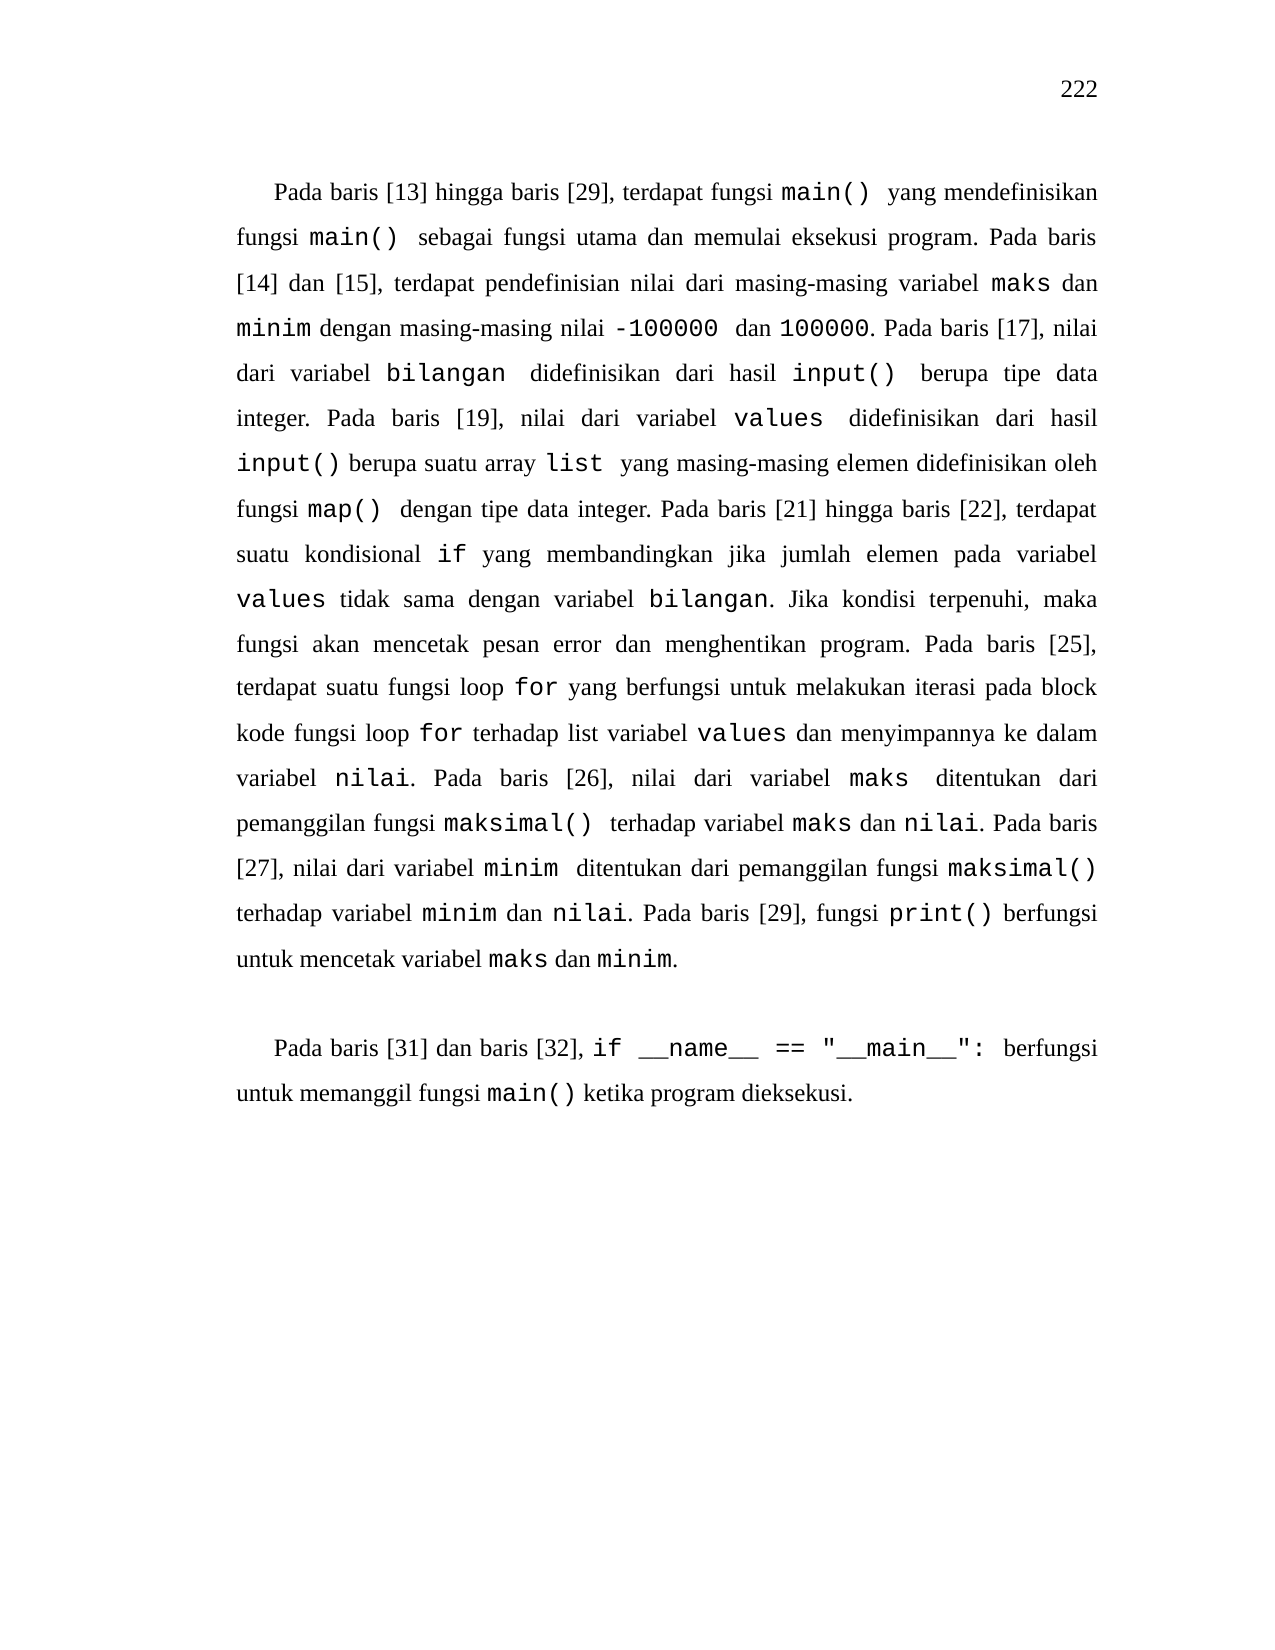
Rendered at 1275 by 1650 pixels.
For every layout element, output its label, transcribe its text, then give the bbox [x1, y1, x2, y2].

text Pada baris [31] dan baris [32], if __name__ == "__main__": berfungsi untuk memanggil fungsi main() ketika program dieksekusi. [236, 1033, 1098, 1109]
text Pada baris [13] hingga baris [29], terdapat fungsi main() yang mendefinisikan fungsi main() sebagai fungsi utama dan memulai eksekusi program. Pada baris [14] dan [15], terdapat pendefinisian nilai dari masing-masing variabel maks dan minim dengan masing-masing nilai -100000 dan 100000. Pada baris [17], nilai dari variabel bilangan didefinisikan dari hasil input() berupa tipe data integer. Pada baris [19], nilai dari variabel values didefinisikan dari hasil input() berupa suatu array list yang masing-masing elemen didefinisikan oleh fungsi map() dengan tipe data integer. Pada baris [21] hingga baris [22], terdapat suatu kondisional if yang membandingkan jika jumlah elemen pada variabel values tidak sama dengan variabel bilangan. Jika kondisi terpenuhi, maka fungsi akan mencetak pesan error dan menghentikan program. Pada baris [25], terdapat suatu fungsi loop for yang berfungsi untuk melakukan iterasi pada block kode fungsi loop for terhadap list variabel values dan menyimpannya ke dalam variabel nilai. Pada baris [26], nilai dari variabel maks ditentukan dari pemanggilan fungsi maksimal() terhadap variabel maks dan nilai. Pada baris [27], nilai dari variabel minim ditentukan dari pemanggilan fungsi maksimal() terhadap variabel minim dan nilai. Pada baris [29], fungsi print() berfungsi untuk mencetak variabel maks dan minim. [236, 177, 1098, 974]
